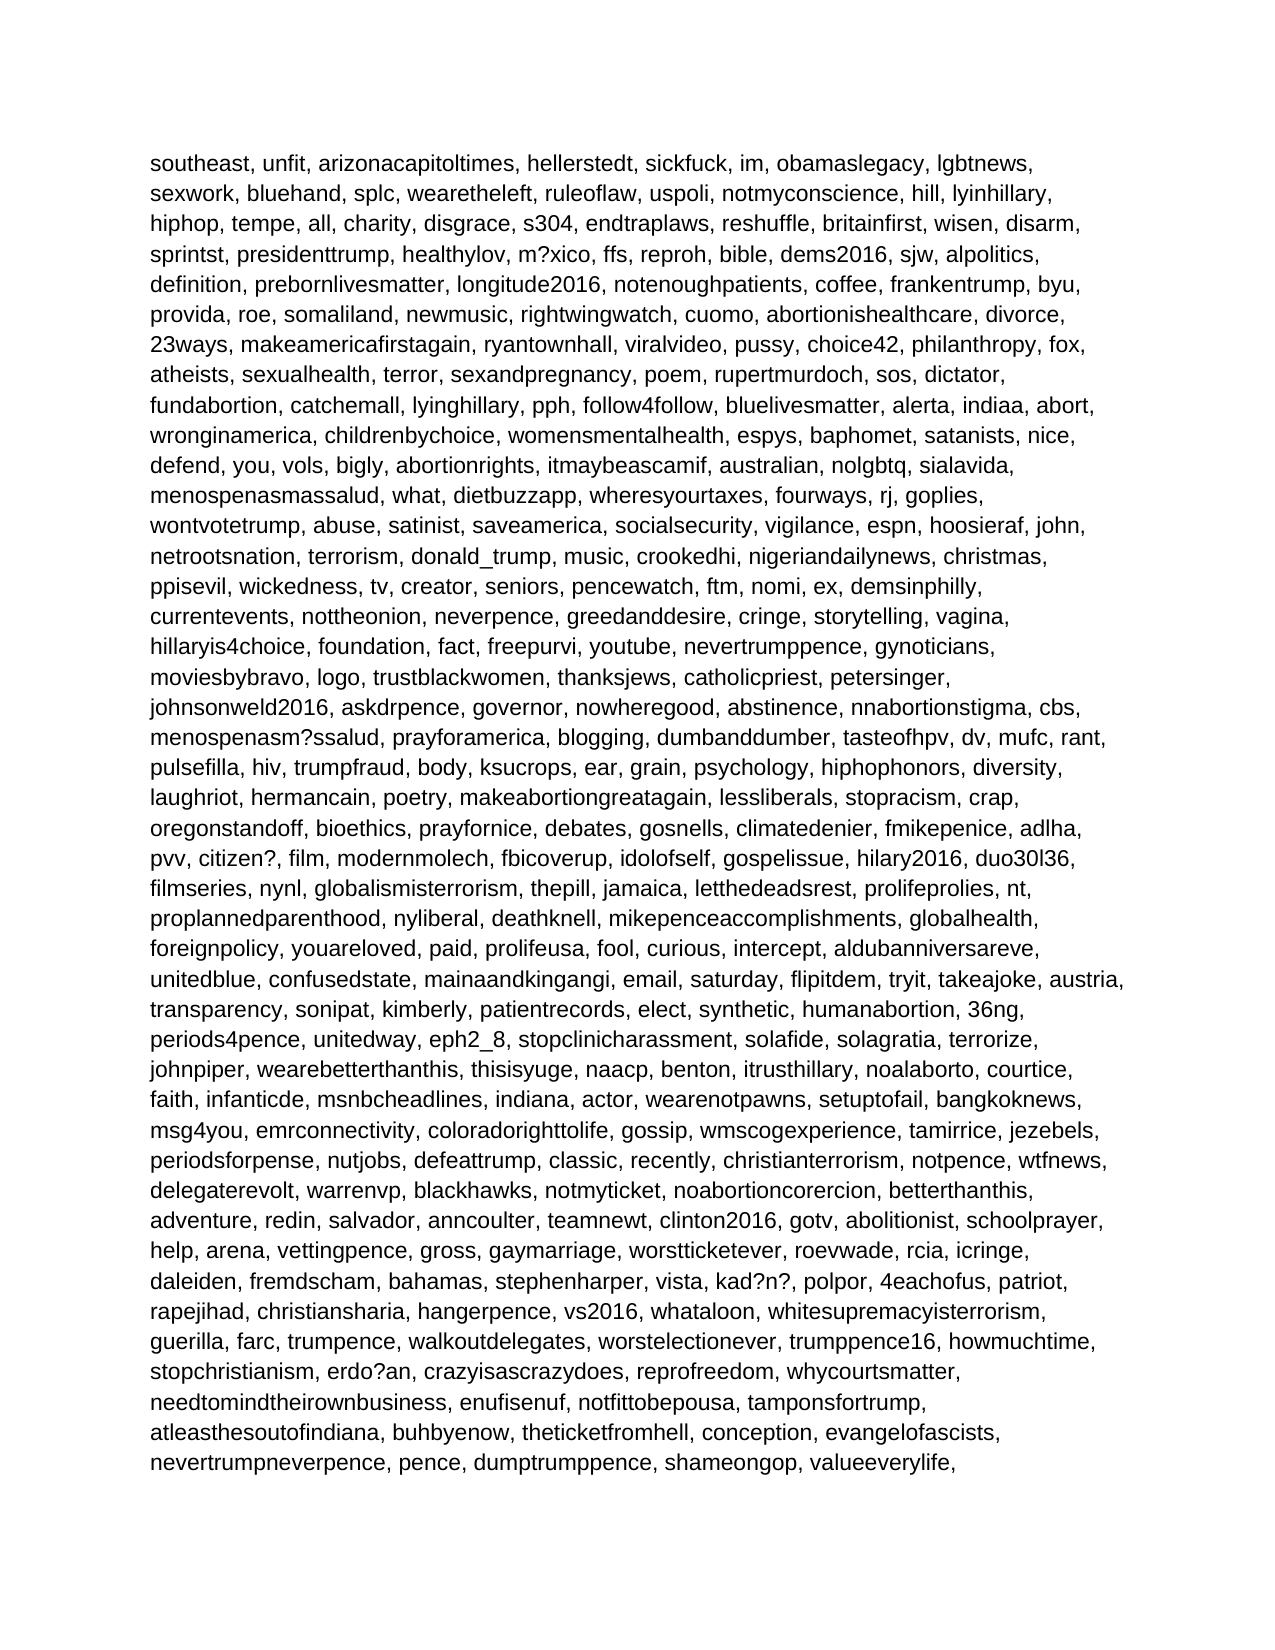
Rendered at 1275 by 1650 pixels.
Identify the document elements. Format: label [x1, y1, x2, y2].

text [150, 150, 1125, 1475]
